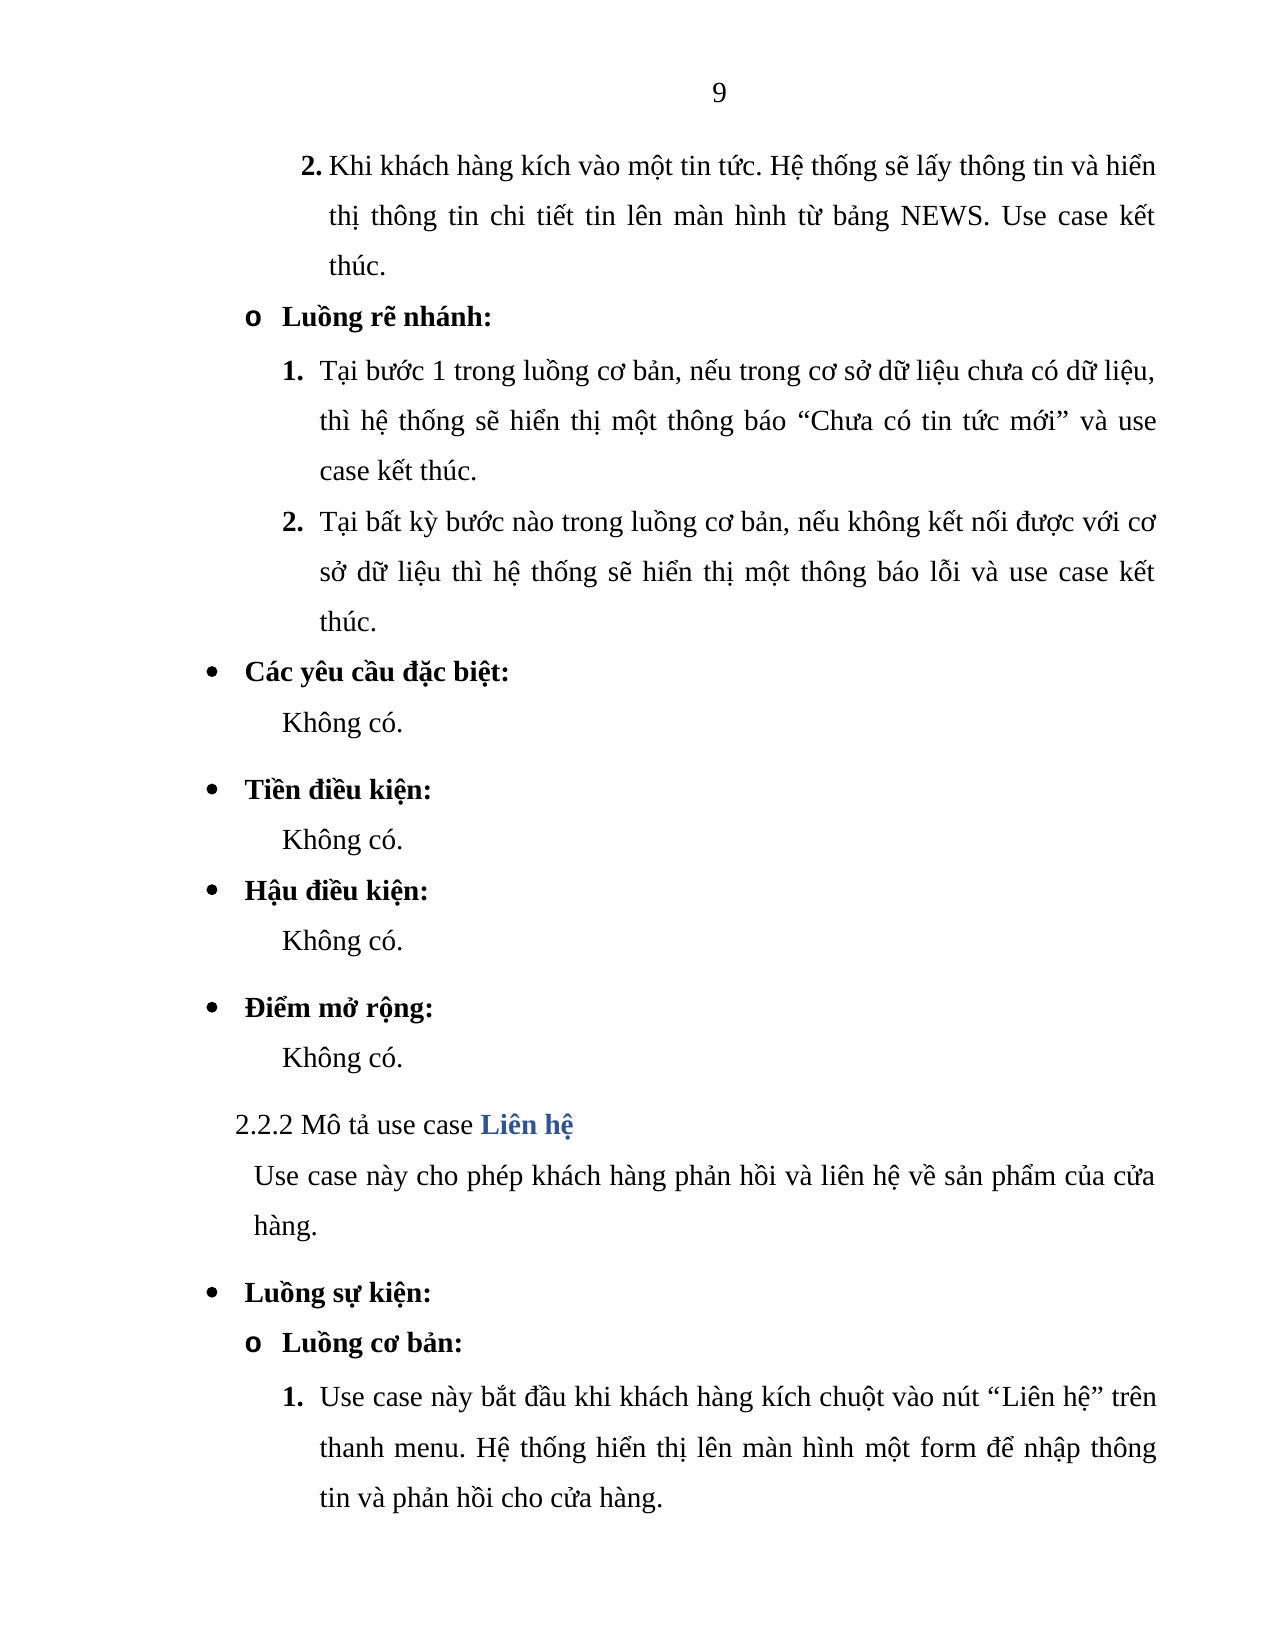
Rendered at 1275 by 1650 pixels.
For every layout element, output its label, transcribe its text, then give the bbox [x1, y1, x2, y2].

list Luồng cơ bản: [244, 1326, 1157, 1362]
list Luồng sự kiện: [207, 1275, 1157, 1309]
text Không có. [244, 923, 1157, 957]
list Use case này bắt đầu khi khách hàng kích chuột vào nút “Liên hệ” trên thanh menu. Hệ thống hiển thị lên màn hình một form để nhập thông tin và phản hồi cho cửa hàng. [282, 1379, 1157, 1514]
list Tại bước 1 trong luồng cơ bản, nếu trong cơ sở dữ liệu chưa có dữ liệu, thì hệ thống sẽ hiển thị một thông báo “Chưa có tin tức mới” và use case kết thúc. [282, 353, 1157, 487]
list Các yêu cầu đặc biệt: [207, 654, 1157, 688]
list Tại bất kỳ bước nào trong luồng cơ bản, nếu không kết nối được với cơ sở dữ liệu thì hệ thống sẽ hiển thị một thông báo lỗi và use case kết thúc. [282, 504, 1157, 638]
subtitle 2.2.2 Mô tả use case Liên hệ [235, 1107, 1157, 1141]
text Không có. [244, 705, 1157, 738]
list Luồng rẽ nhánh: [244, 299, 1157, 335]
list Tiền điều kiện: [207, 772, 1157, 806]
text Không có. [244, 822, 1157, 856]
text Không có. [244, 1041, 1157, 1074]
list Điểm mở rộng: [207, 990, 1157, 1024]
text Use case này cho phép khách hàng phản hồi và liên hệ về sản phẩm của cửa hàng. [254, 1158, 1157, 1242]
list Khi khách hàng kích vào một tin tức. Hệ thống sẽ lấy thông tin và hiển thị thông tin chi tiết tin lên màn hình từ bảng NEWS. Use case kết thúc. [301, 148, 1157, 282]
list Hậu điều kiện: [207, 873, 1157, 906]
